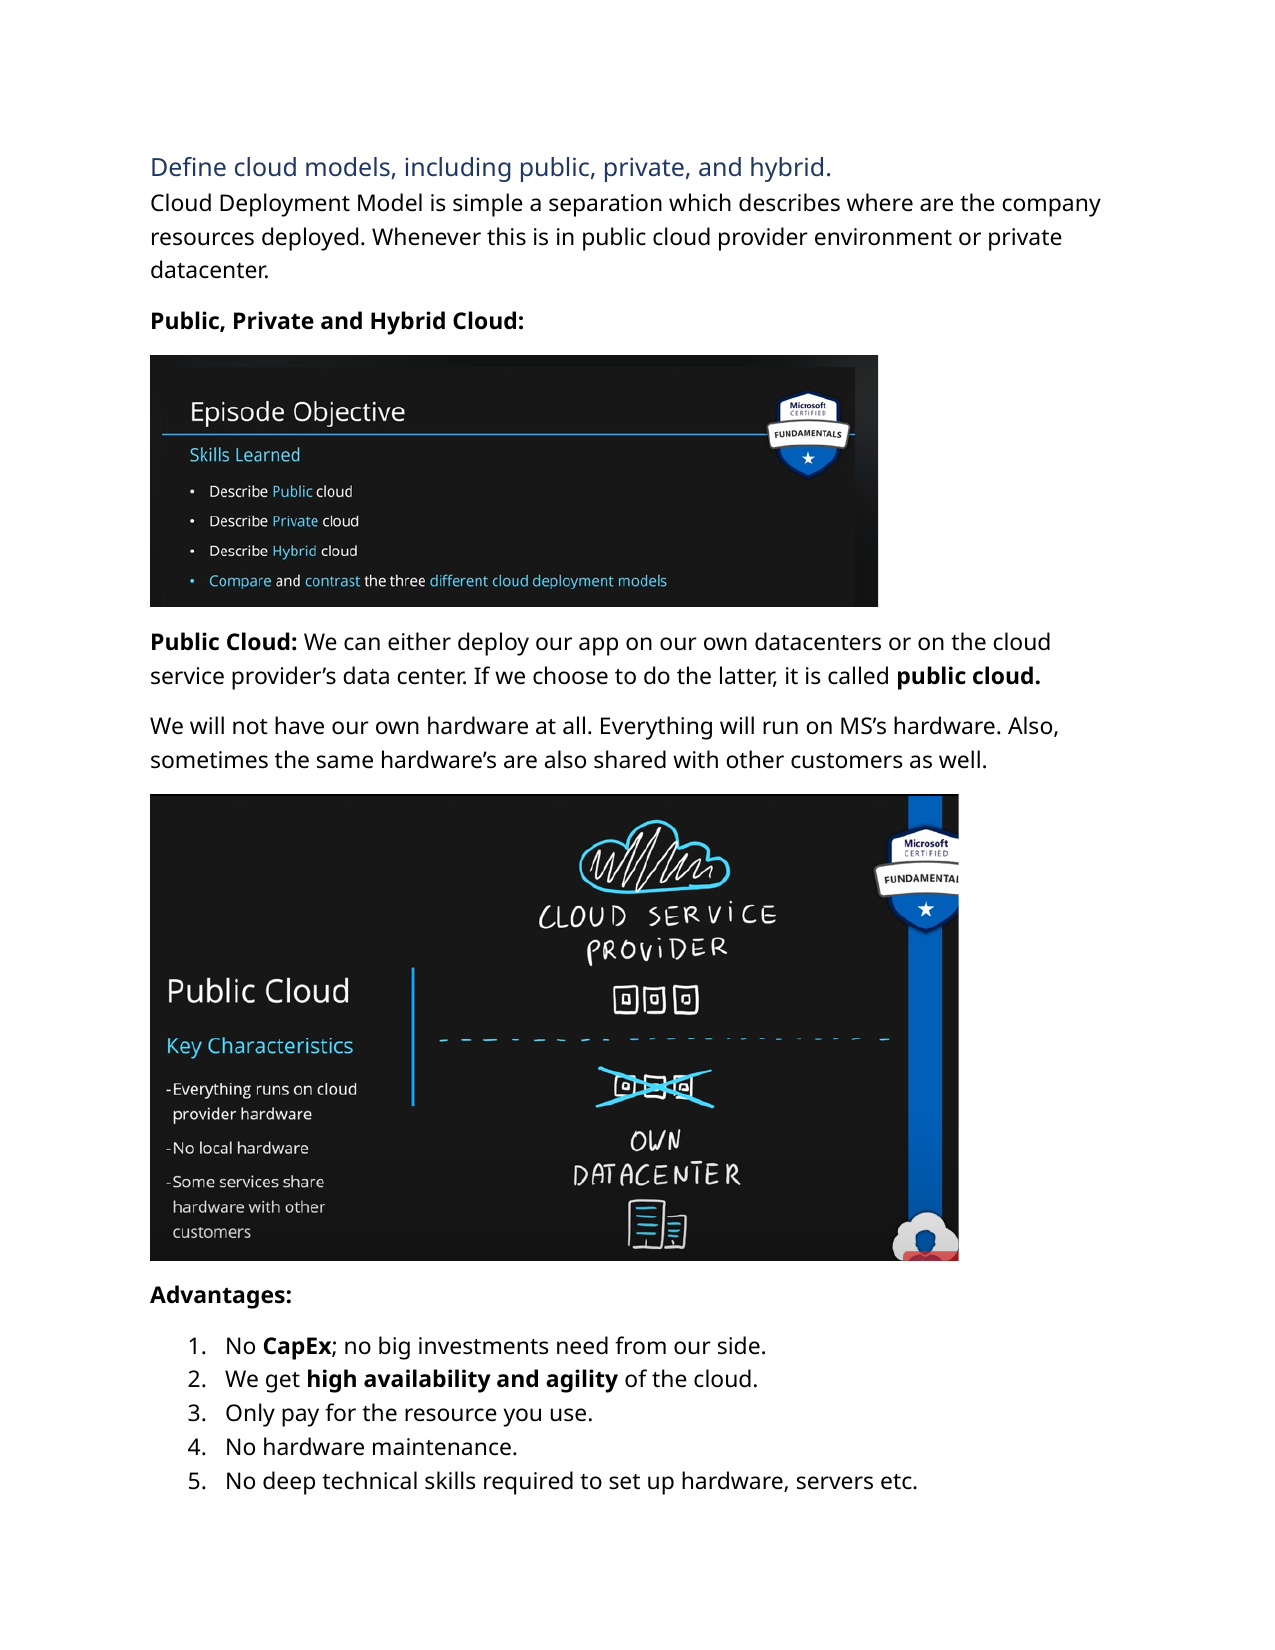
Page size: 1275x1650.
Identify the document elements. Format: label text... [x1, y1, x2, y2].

picture [150, 794, 959, 1261]
text Public Cloud: We can either deploy our app on our own datacenters or on the cloud service provider’s data center. If we choose to do the latter, it is called public cloud. [150, 626, 1125, 691]
list Only pay for the resource you use. [187, 1397, 1125, 1428]
list No CapEx; no big investments need from our side. [187, 1330, 1125, 1361]
text Advantages: [150, 1279, 1125, 1311]
picture [150, 355, 879, 607]
list No hardware maintenance. [187, 1431, 1125, 1462]
text We will not have our own hardware at all. Everything will run on MS’s hardware. Also, sometimes the same hardware’s are also shared with other customers as well. [150, 710, 1125, 775]
list No deep technical skills required to set up hardware, servers etc. [187, 1465, 1125, 1496]
text Cloud Deployment Model is simple a separation which describes where are the company resources deployed. Whenever this is in public cloud provider environment or private datacenter. [150, 187, 1125, 286]
subtitle Define cloud models, including public, private, and hybrid. [150, 150, 1125, 184]
list We get high availability and agility of the cloud. [187, 1363, 1125, 1395]
text Public, Private and Hybrid Cloud: [150, 305, 1125, 336]
